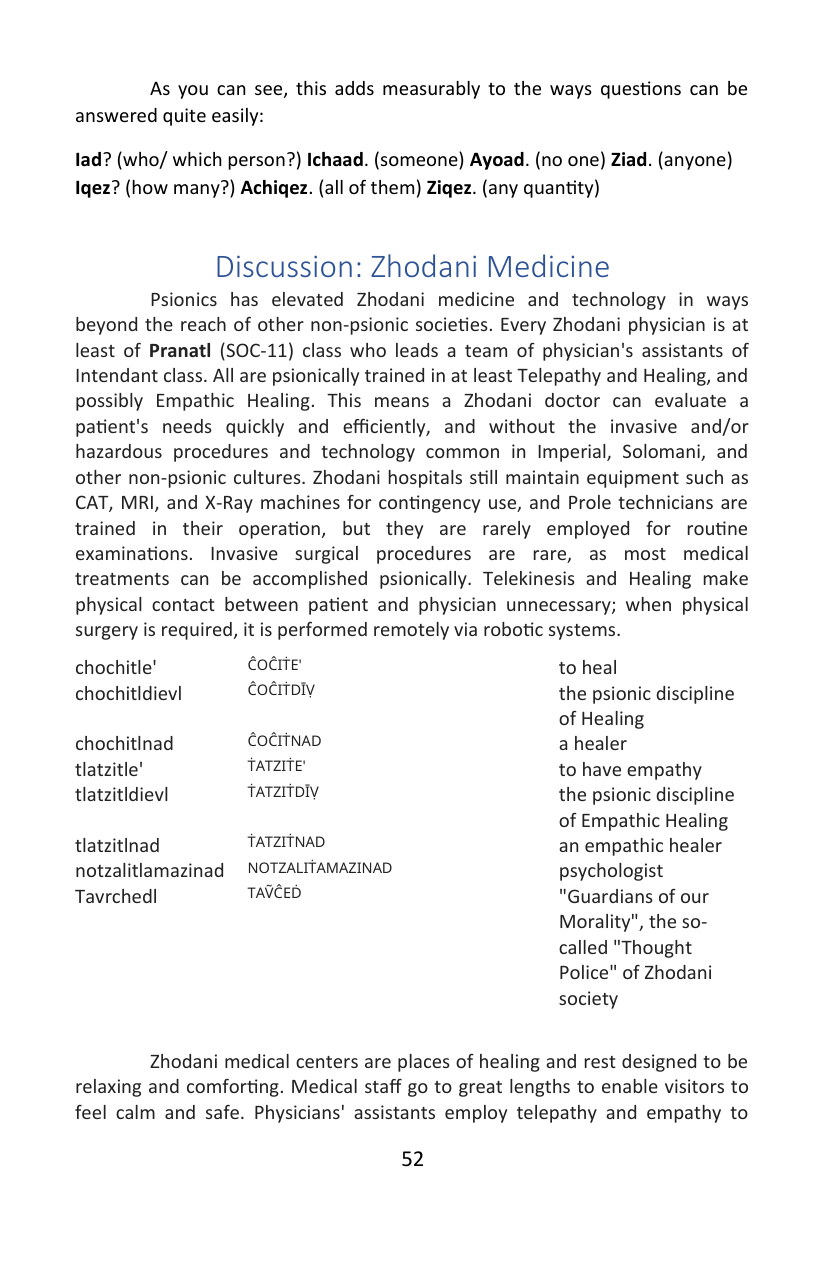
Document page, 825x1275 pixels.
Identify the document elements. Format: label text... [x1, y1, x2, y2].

text Iad? (who/ which person?) Ichaad. (someone) Ayoad. (no one) Ziad. (anyone) [75, 146, 750, 172]
table_cell notzalitlamazinad [64, 858, 236, 883]
table_cell a healer [548, 731, 761, 756]
table_cell chochitlnad [64, 731, 236, 756]
table_cell ṪATZIṪE' [236, 756, 547, 781]
table_cell tlatzitle' [64, 756, 236, 781]
table_cell chochitldievl [64, 680, 236, 731]
table_cell to have empathy [548, 756, 761, 781]
table_cell ĈOĈIṪNAD [236, 731, 547, 756]
text As you can see, this adds measurably to the ways questions can be answered quite easily: [75, 75, 750, 128]
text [75, 1048, 750, 1124]
table_cell an empathic healer [548, 832, 761, 858]
table_cell "Guardians of our Morality", the so-called "Thought Police" of Zhodani society [548, 883, 761, 1010]
text Psionics has elevated Zhodani medicine and technology in ways beyond the reach of other non-psionic societies. Every Zhodani physician is at least of Pranatl (SOC-11) class who leads a team of physician's assistants of Intendant class. All are psionically trained in at least Telepathy and Healing, and possibly Empathic Healing. This means a Zhodani doctor can evaluate a patient's needs quickly and efficiently, and without the invasive and/or hazardous procedures and technology common in Imperial, Solomani, and other non-psionic cultures. Zhodani hospitals still maintain equipment such as CAT, MRI, and X-Ray machines for contingency use, and Prole technicians are trained in their operation, but they are rarely employed for routine examinations. Invasive surgical procedures are rare, as most medical treatments can be accomplished psionically. Telekinesis and Healing make physical contact between patient and physician unnecessary; when physical surgery is required, it is performed remotely via robotic systems. [75, 286, 750, 642]
table_cell TAṼĈEḊ [236, 883, 547, 1010]
table_cell ṪATZIṪNAD [236, 832, 547, 858]
table_cell ṪATZIṪDĪṾ [236, 781, 547, 832]
text Iqez? (how many?) Achiqez. (all of them) Ziqez. (any quantity) [75, 174, 750, 199]
table_header to heal [548, 654, 761, 680]
table_cell the psionic discipline of Healing [548, 680, 761, 731]
subtitle Discussion: Zhodani Medicine [75, 245, 750, 286]
table_cell psychologist [548, 858, 761, 883]
table_cell Tavrchedl [64, 883, 236, 1010]
table_cell tlatzitldievl [64, 781, 236, 832]
table_header ĈOĈIṪE' [236, 654, 547, 680]
table_cell the psionic discipline of Empathic Healing [548, 781, 761, 832]
table_header chochitle' [64, 654, 236, 680]
table_cell NOTZALIṪAMAZINAD [236, 858, 547, 883]
table_cell ĈOĈIṪDĪṾ [236, 680, 547, 731]
table_cell tlatzitlnad [64, 832, 236, 858]
